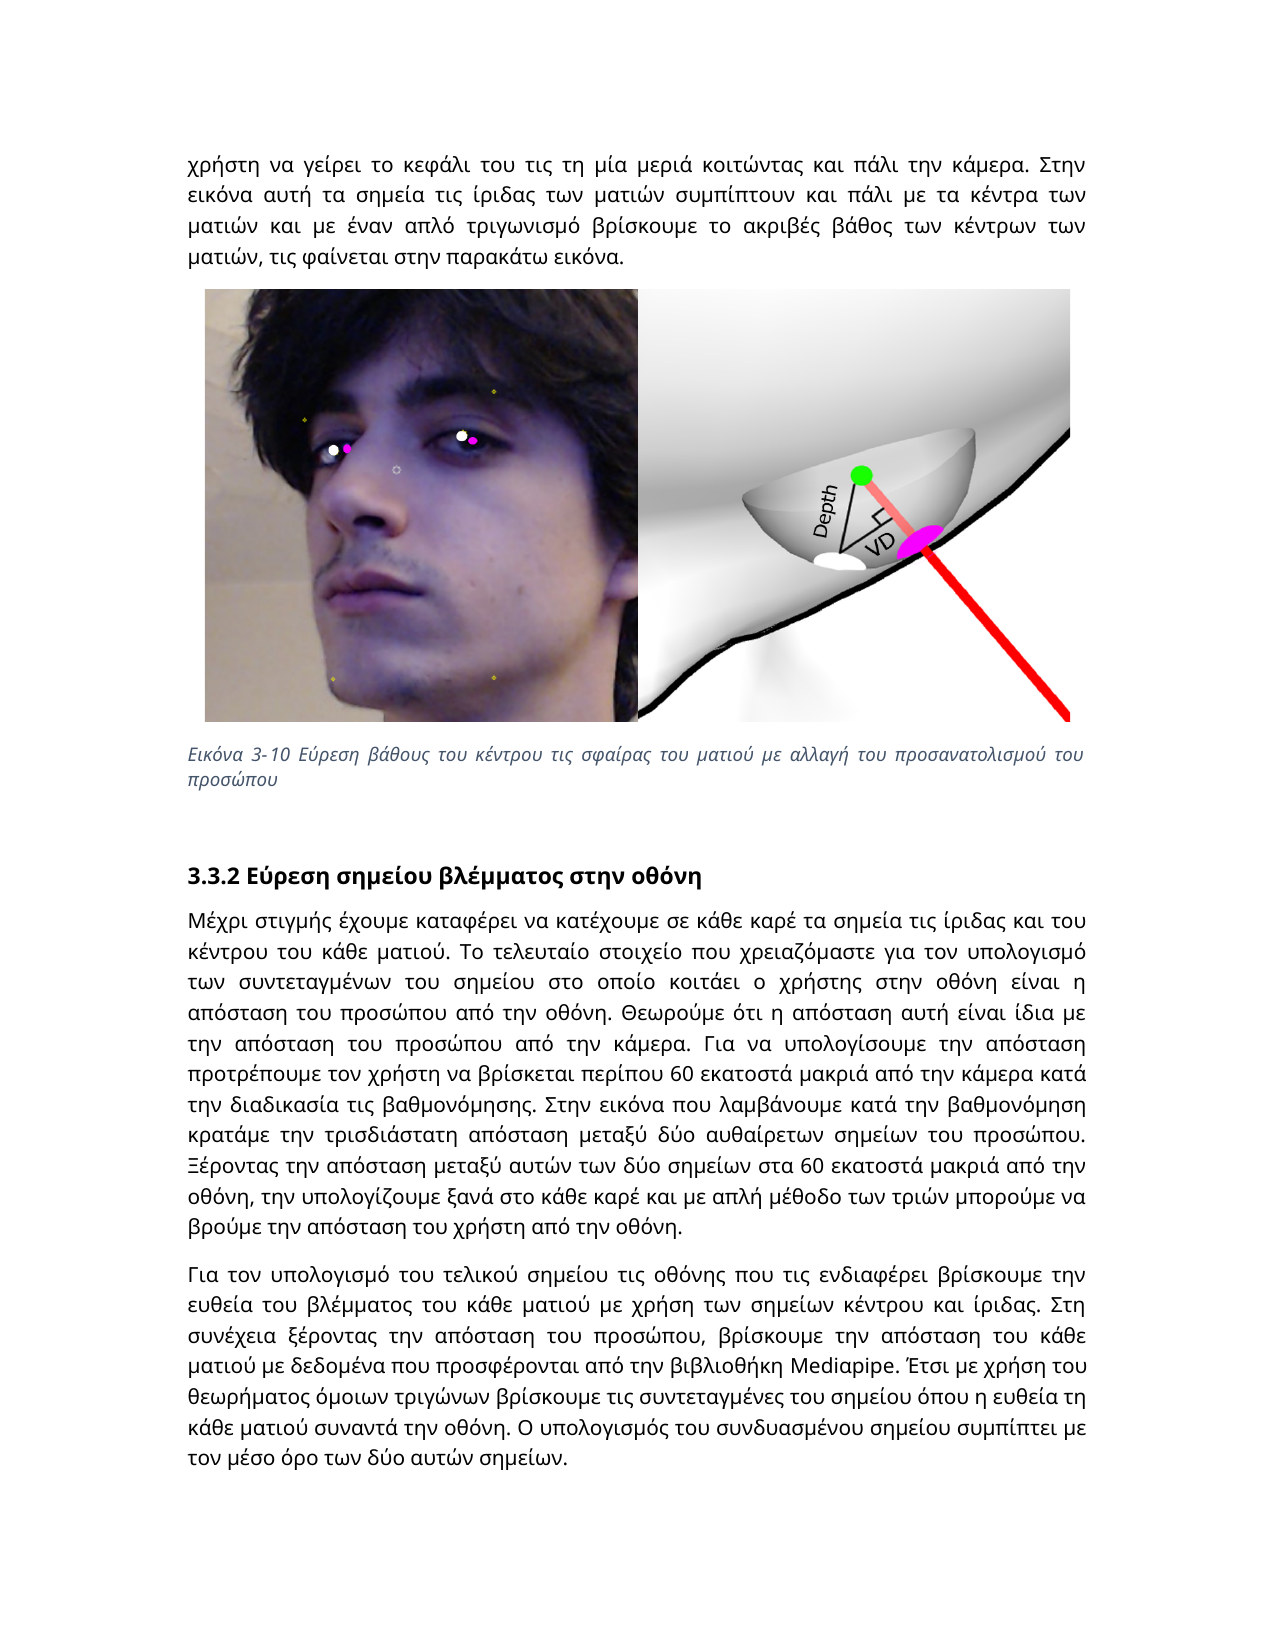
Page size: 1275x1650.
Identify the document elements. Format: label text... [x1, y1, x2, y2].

text Για τον υπολογισμό του τελικού σημείου τις οθόνης που τις ενδιαφέρει βρίσκουμε την ευθεία του βλέμματος του κάθε ματιού με χρήση των σημείων κέντρου και ίριδας. Στη συνέχεια ξέροντας την απόσταση του προσώπου, βρίσκουμε την απόσταση του κάθε ματιού με δεδομένα που προσφέρονται από την βιβλιοθήκη Mediαpipe. Έτσι με χρήση του θεωρήματος όμοιων τριγώνων βρίσκουμε τις συντεταγμένες του σημείου όπου η ευθεία τη κάθε ματιού συναντά την οθόνη. Ο υπολογισμός του συνδυασμένου σημείου συμπίπτει με τον μέσο όρο των δύο αυτών σημείων. [187, 1260, 1087, 1472]
text Μέχρι στιγμής έχουμε καταφέρει να κατέχουμε σε κάθε καρέ τα σημεία τις ίριδας και του κέντρου του κάθε ματιού. Το τελευταίο στοιχείο που χρειαζόμαστε για τον υπολογισμό των συντεταγμένων του σημείου στο οποίο κοιτάει ο χρήστης στην οθόνη είναι η απόσταση του προσώπου από την οθόνη. Θεωρούμε ότι η απόσταση αυτή είναι ίδια με την απόσταση του προσώπου από την κάμερα. Για να υπολογίσουμε την απόσταση προτρέπουμε τον χρήστη να βρίσκεται περίπου 60 εκατοστά μακριά από την κάμερα κατά την διαδικασία τις βαθμονόμησης. Στην εικόνα που λαμβάνουμε κατά την βαθμονόμηση κρατάμε την τρισδιάστατη απόσταση μεταξύ δύο αυθαίρετων σημείων του προσώπου. Ξέροντας την απόσταση μεταξύ αυτών των δύο σημείων στα 60 εκατοστά μακριά από την οθόνη, την υπολογίζουμε ξανά στο κάθε καρέ και με απλή μέθοδο των τριών μπορούμε να βρούμε την απόσταση του χρήστη από την οθόνη. [187, 906, 1087, 1241]
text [187, 150, 1087, 270]
list Εύρεση σημείου βλέμματος στην οθόνη [187, 860, 1087, 891]
picture [204, 289, 1071, 722]
